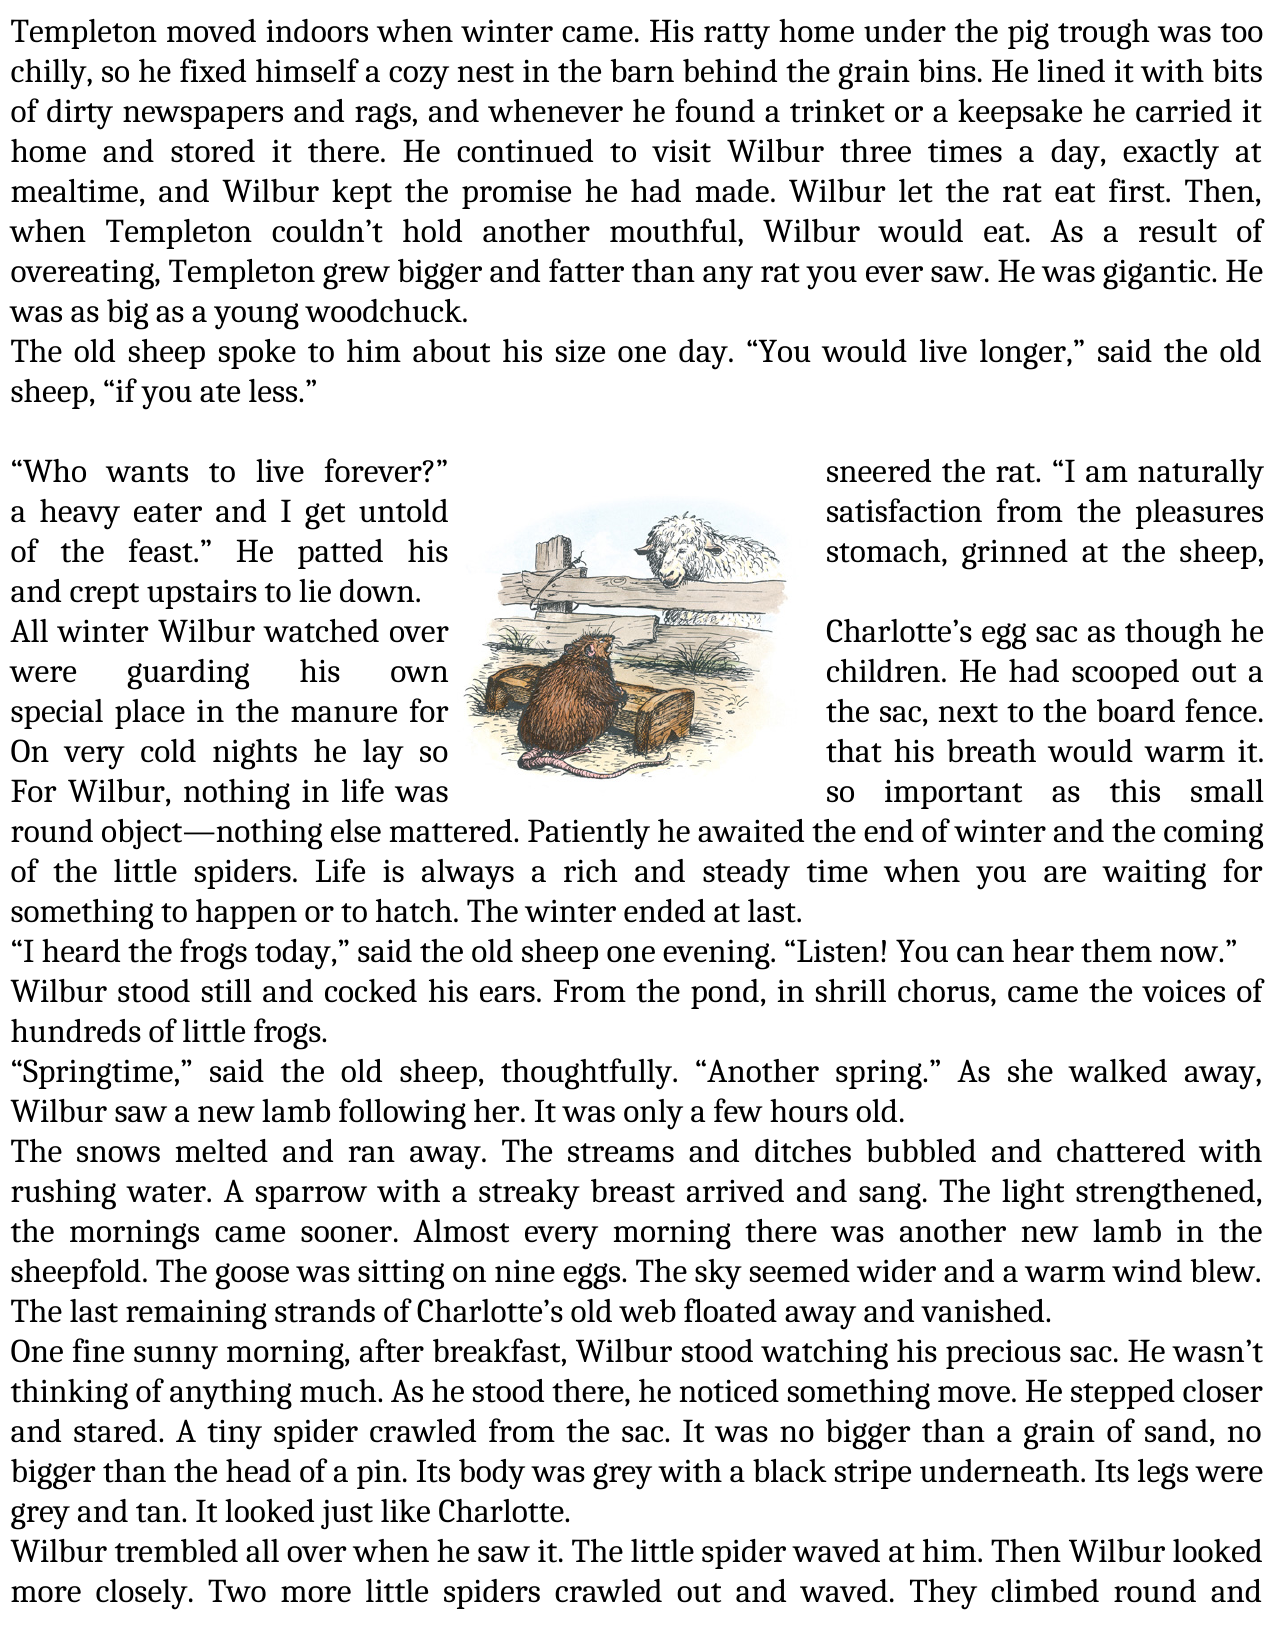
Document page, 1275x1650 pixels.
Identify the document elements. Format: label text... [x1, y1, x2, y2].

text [10, 1530, 1264, 1610]
text “Who wants to live forever?” sneered the rat. “I am naturally a heavy eater and I get untold satisfaction from the pleasures of the feast.” He patted his stomach, grinned at the sheep, and crept upstairs to lie down. [826, 450, 1264, 610]
text One fine sunny morning, after breakfast, Wilbur stood watching his precious sac. He wasn’t thinking of anything much. As he stood there, he noticed something move. He stepped closer and stared. A tiny spider crawled from the sac. It was no bigger than a grain of sand, no bigger than the head of a pin. Its body was grey with a black stripe underneath. Its legs were grey and tan. It looked just like Charlotte. [10, 1330, 1264, 1530]
text Templeton moved indoors when winter came. His ratty home under the pig trough was too chilly, so he fixed himself a cozy nest in the barn behind the grain bins. He lined it with bits of dirty newspapers and rags, and whenever he found a trinket or a keepsake he carried it home and stored it there. He continued to visit Wilbur three times a day, exactly at mealtime, and Wilbur kept the promise he had made. Wilbur let the rat eat first. Then, when Templeton couldn’t hold another mouthful, Wilbur would eat. As a result of overeating, Templeton grew bigger and fatter than any rat you ever saw. He was gigantic. He was as big as a young woodchuck. [10, 10, 1264, 330]
text The old sheep spoke to him about his size one day. “You would live longer,” said the old sheep, “if you ate less.” [10, 330, 1264, 410]
text The snows melted and ran away. The streams and ditches bubbled and chattered with rushing water. A sparrow with a streaky breast arrived and sang. The light strengthened, the mornings came sooner. Almost every morning there was another new lamb in the sheepfold. The goose was sitting on nine eggs. The sky seemed wider and a warm wind blew. The last remaining strands of Charlotte’s old web floated away and vanished. [10, 1130, 1264, 1330]
text “Who wants to live forever?” sneered the rat. “I am naturally a heavy eater and I get untold satisfaction from the pleasures of the feast.” He patted his stomach, grinned at the sheep, and crept upstairs to lie down. [10, 450, 449, 610]
text Wilbur stood still and cocked his ears. From the pond, in shrill chorus, came the voices of hundreds of little frogs. [10, 970, 1264, 1050]
text “I heard the frogs today,” said the old sheep one evening. “Listen! You can hear them now.” [10, 930, 1264, 970]
text All winter Wilbur watched over Charlotte’s egg sac as though he were guarding his own children. He had scooped out a special place in the manure for the sac, next to the board fence. On very cold nights he lay so that his breath would warm it. For Wilbur, nothing in life was so important as this small round object—nothing else mattered. Patiently he awaited the end of winter and the coming of the little spiders. Life is always a rich and steady time when you are waiting for something to happen or to hatch. The winter ended at last. [10, 610, 1264, 930]
text “Springtime,” said the old sheep, thoughtfully. “Another spring.” As she walked away, Wilbur saw a new lamb following her. It was only a few hours old. [10, 1050, 1264, 1130]
picture [449, 410, 826, 802]
